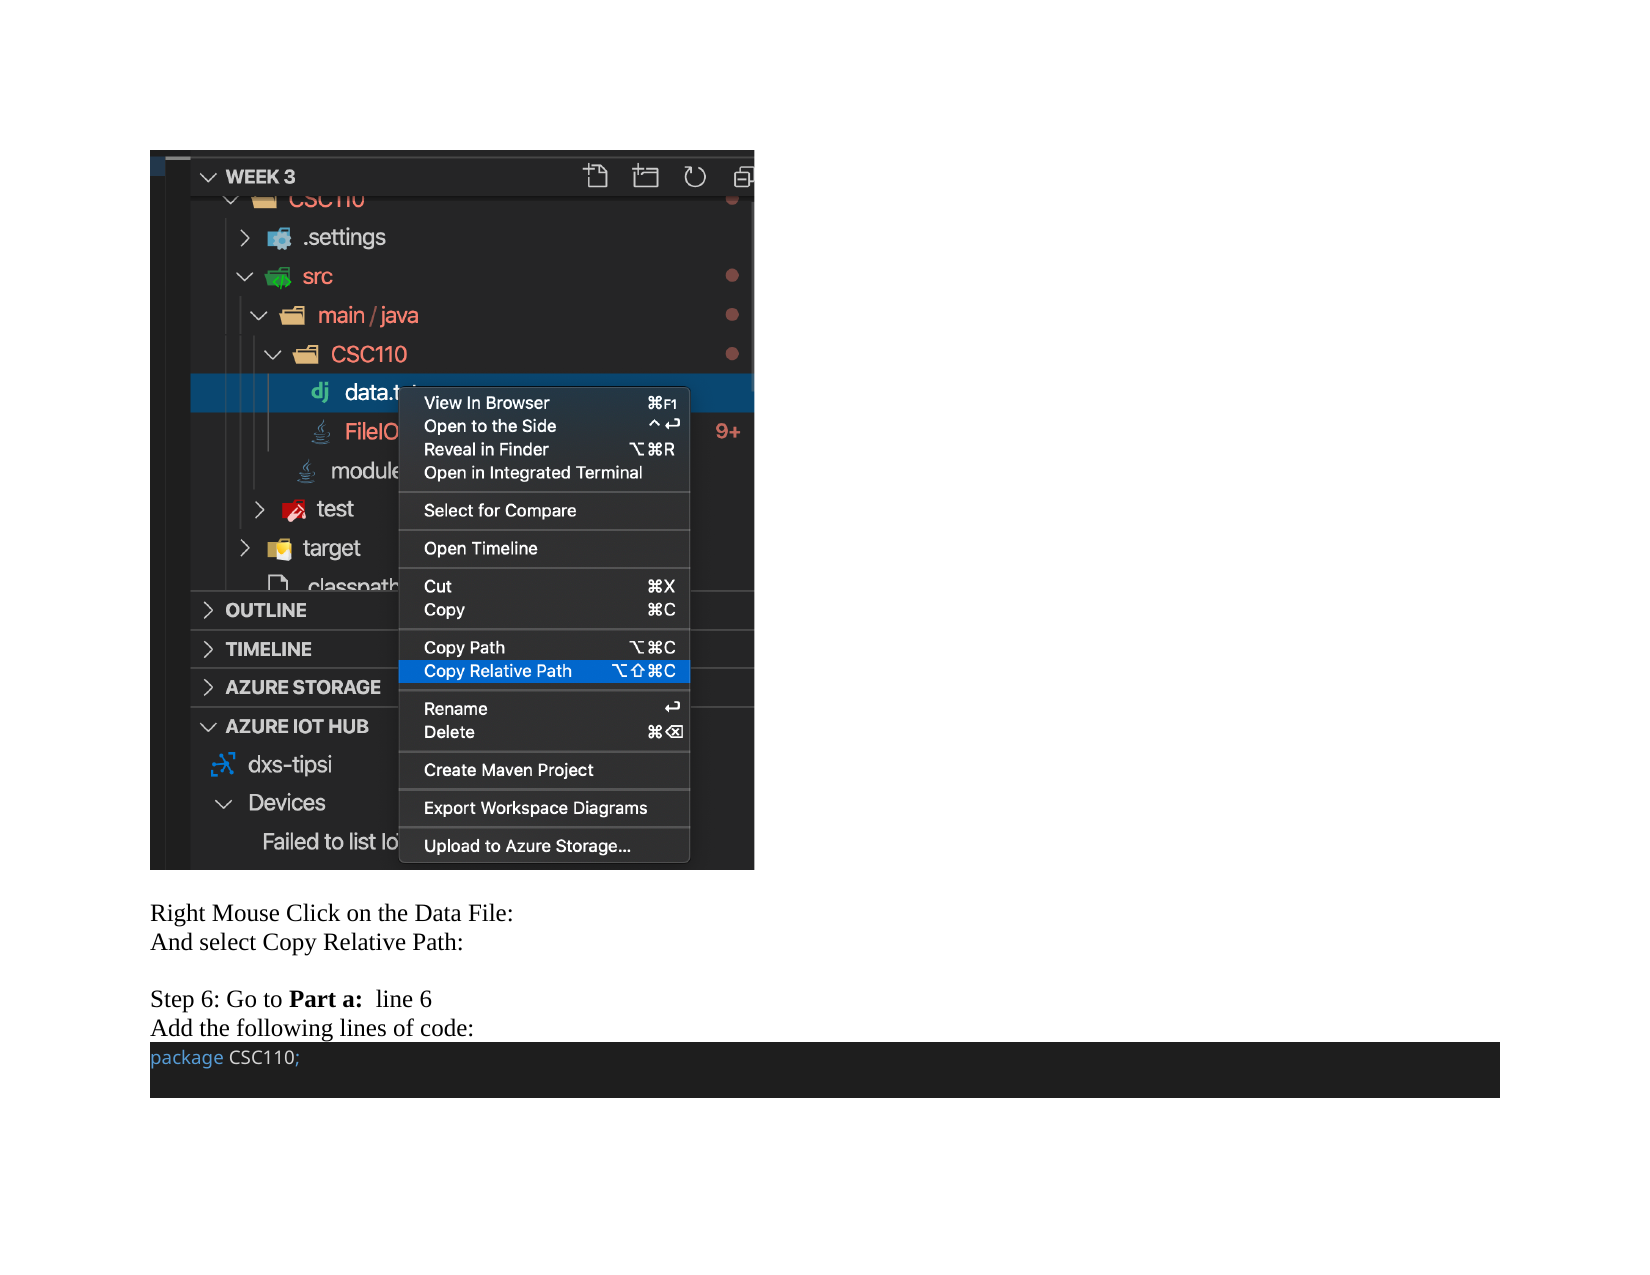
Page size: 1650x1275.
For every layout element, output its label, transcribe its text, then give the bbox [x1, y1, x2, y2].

text Right Mouse Click on the Data File: And select Copy Relative Path: [150, 898, 1500, 955]
text Step 6: Go to Part a: line 6 [150, 984, 1500, 1013]
picture [150, 150, 755, 870]
text package CSC110; [150, 1042, 1500, 1070]
text Add the following lines of code: [150, 1013, 1500, 1042]
